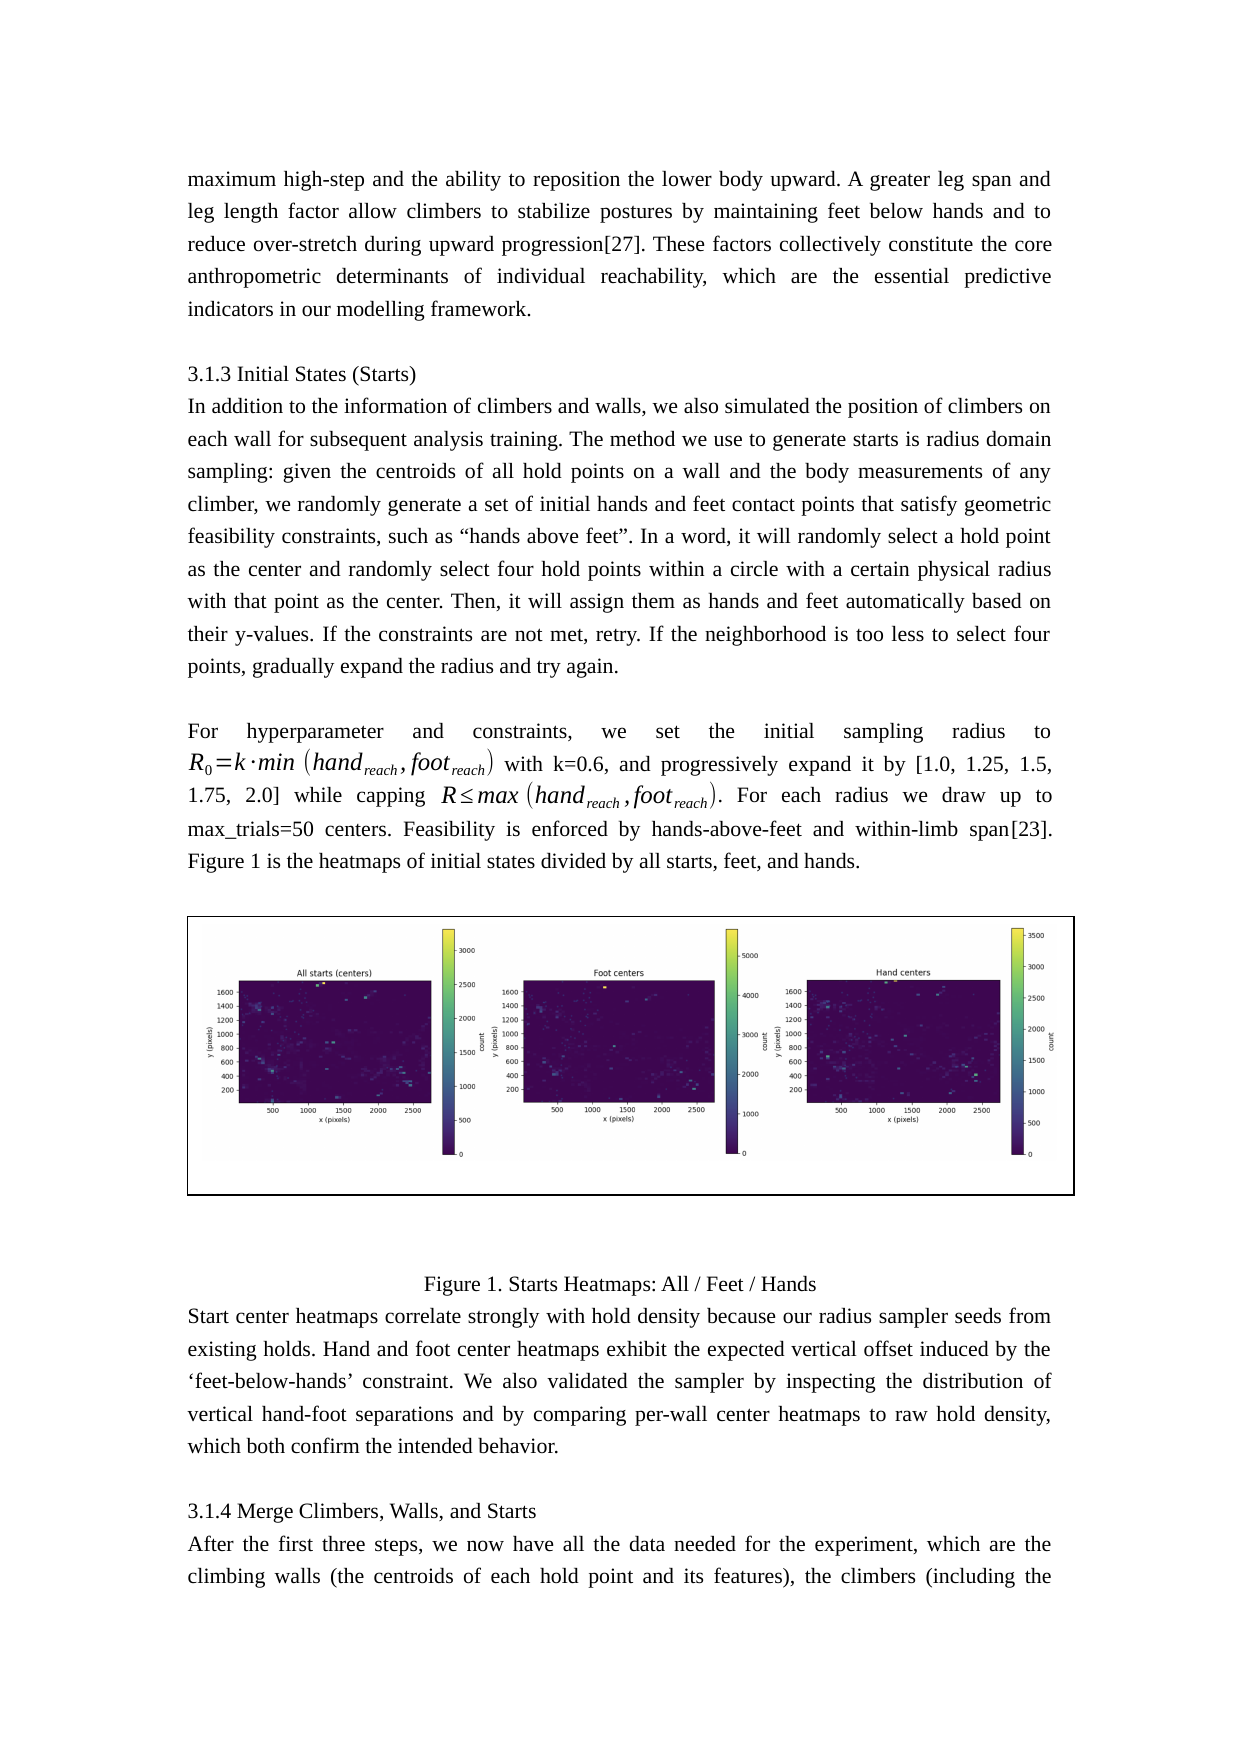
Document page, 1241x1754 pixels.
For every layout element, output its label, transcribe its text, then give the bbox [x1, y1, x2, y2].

text For hyperparameter and constraints, we set the initial sampling radius to with k=0.6, and progressively expand it by [1.0, 1.25, 1.5, 1.75, 2.0] while capping . For each radius we draw up to max_trials=50 centers. Feasibility is enforced by hands-above-feet and within-limb span[23]. Figure 1 is the heatmaps of initial states divided by all starts, feet, and hands. [187, 714, 1053, 877]
text 3.1.4 Merge Climbers, Walls, and Starts [187, 1494, 1053, 1527]
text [187, 1527, 1053, 1592]
text Start center heatmaps correlate strongly with hold density because our radius sampler seeds from existing holds. Hand and foot center heatmaps exhibit the expected vertical offset induced by the ‘feet-below-hands’ constraint. We also validated the sampler by inspecting the distribution of vertical hand-foot separations and by comparing per-wall center heatmaps to raw hold density, which both confirm the intended behavior. [187, 1299, 1053, 1462]
text Figure 1. Starts Heatmaps: All / Feet / Hands [187, 1267, 1053, 1299]
picture [202, 924, 1057, 1161]
text 3.1.3 Initial States (Starts) [187, 357, 1053, 389]
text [187, 162, 1053, 324]
text In addition to the information of climbers and walls, we also simulated the position of climbers on each wall for subsequent analysis training. The method we use to generate starts is radius domain sampling: given the centroids of all hold points on a wall and the body measurements of any climber, we randomly generate a set of initial hands and feet contact points that satisfy geometric feasibility constraints, such as “hands above feet”. In a word, it will randomly select a hold point as the center and randomly select four hold points within a circle with a certain physical radius with that point as the center. Then, it will assign them as hands and feet automatically based on their y-values. If the constraints are not met, retry. If the neighborhood is too less to select four points, gradually expand the radius and try again. [187, 389, 1053, 682]
